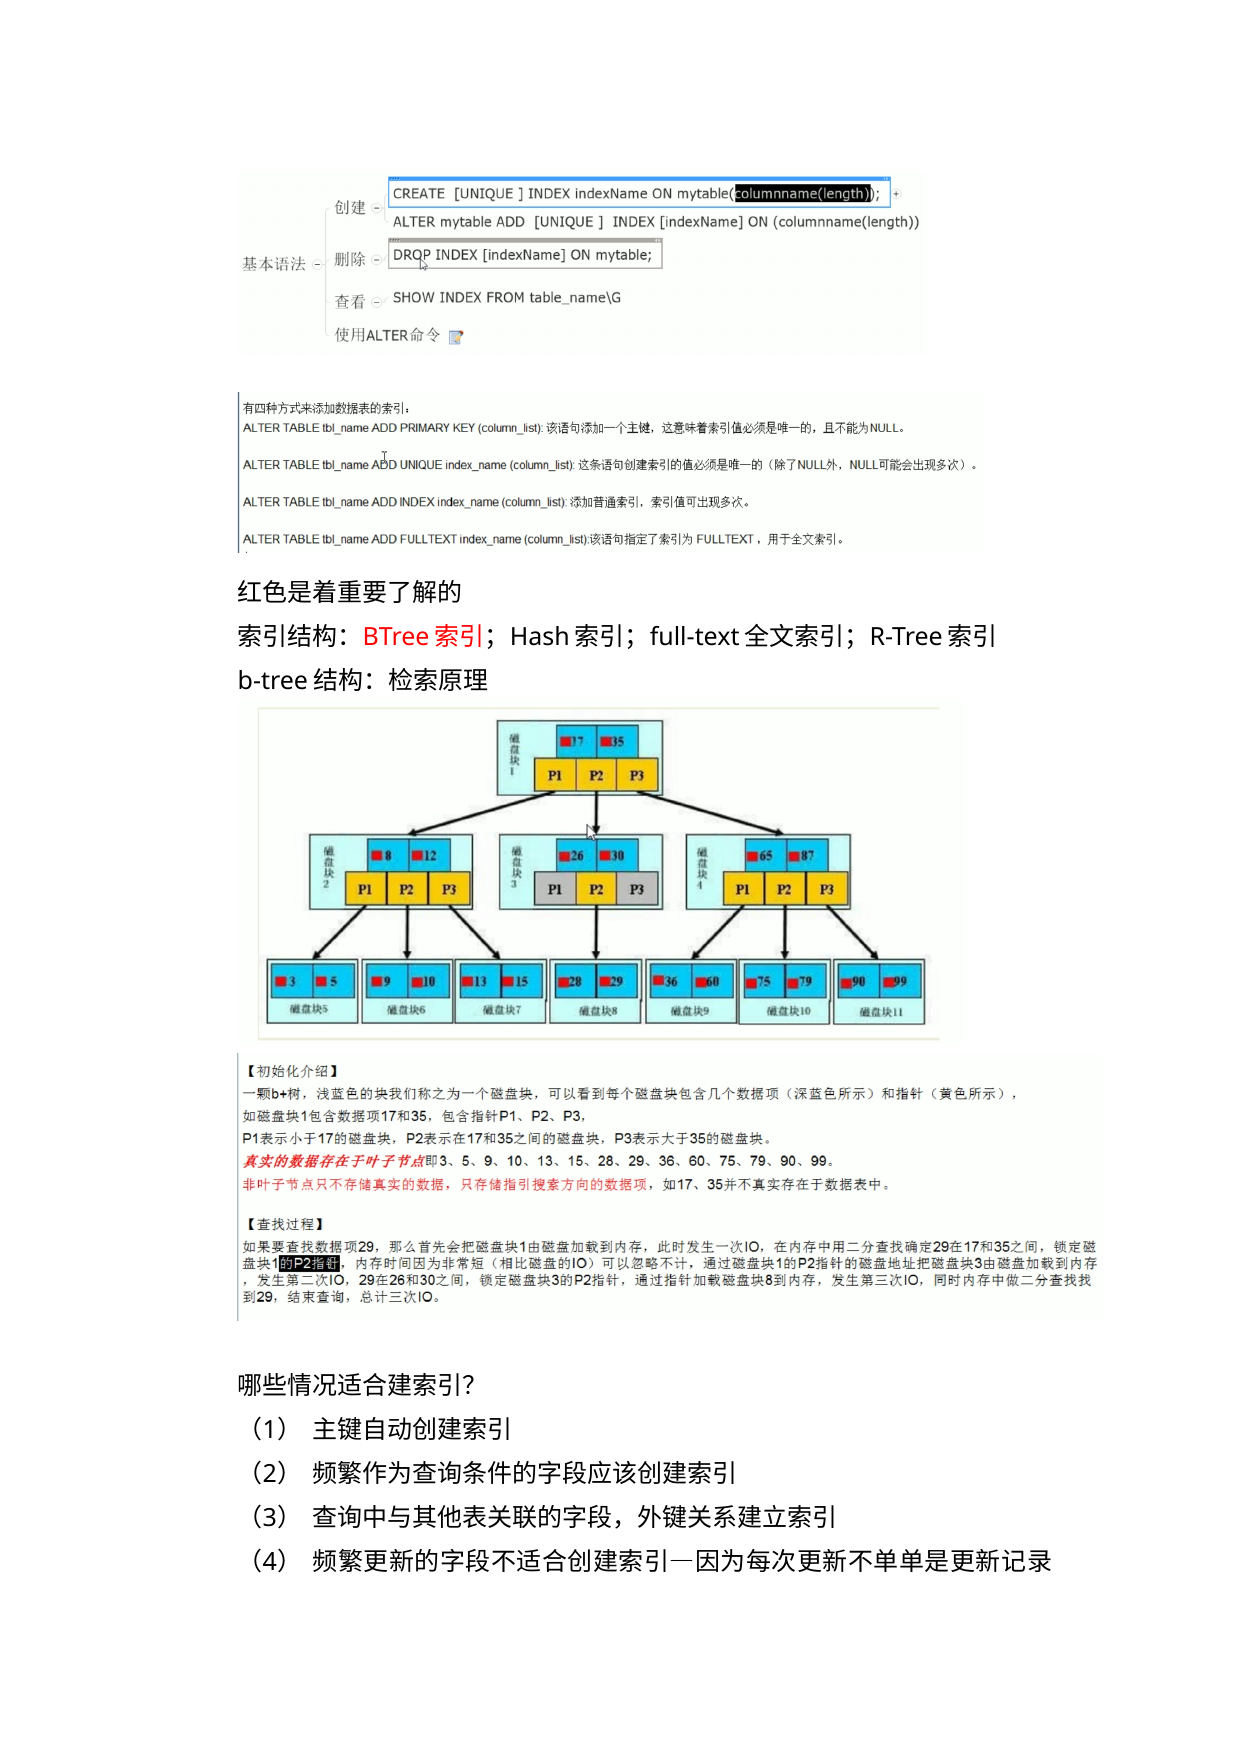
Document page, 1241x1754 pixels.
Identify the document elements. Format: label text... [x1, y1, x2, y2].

list 频繁作为查询条件的字段应该创建索引 [237, 1450, 1053, 1494]
picture [237, 392, 983, 553]
list 索引结构：BTree索引；Hash索引；full-text全文索引；R-Tree索引 [187, 613, 1053, 657]
picture [237, 1053, 1103, 1321]
list 红色是着重要了解的 [187, 568, 1053, 613]
list 查询中与其他表关联的字段，外键关系建立索引 [237, 1494, 1053, 1538]
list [237, 1538, 1053, 1582]
list b-tree结构：检索原理 [187, 657, 1053, 701]
list 主键自动创建索引 [237, 1406, 1053, 1450]
list 哪些情况适合建索引？ [187, 1362, 1053, 1406]
picture [237, 700, 965, 1044]
picture [237, 172, 927, 355]
